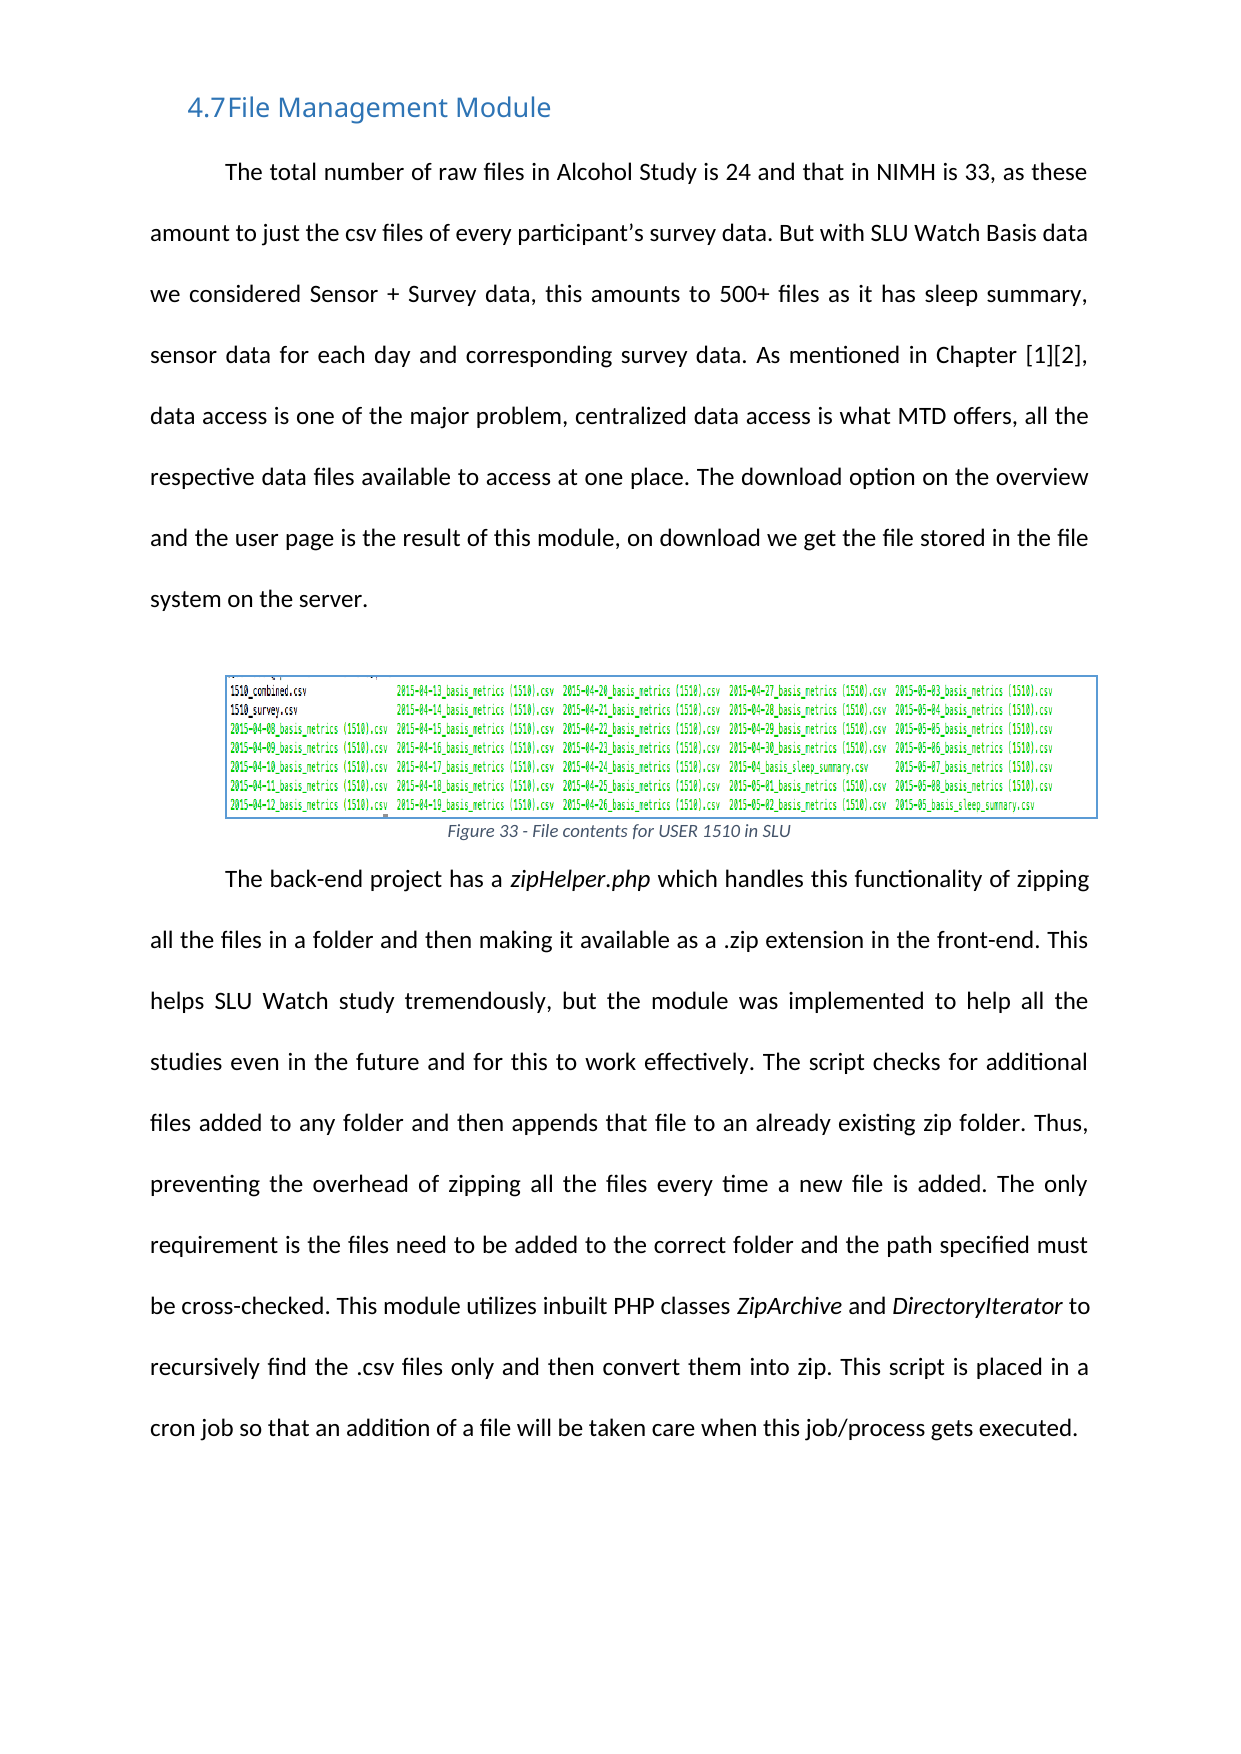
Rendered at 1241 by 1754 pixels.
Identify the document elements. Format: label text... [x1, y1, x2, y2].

text The total number of raw files in Alcohol Study is 24 and that in NIMH is 33, as these amount to just the csv files of every participant’s survey data. But with SLU Watch Basis data we considered Sensor + Survey data, this amounts to 500+ files as it has sleep summary, sensor data for each day and corresponding survey data. As mentioned in Chapter [1][2], data access is one of the major problem, centralized data access is what MTD offers, all the respective data files available to access at one place. The download option on the overview and the user page is the result of this module, on download we get the file stored in the file system on the server. [150, 156, 1090, 614]
picture [227, 677, 1096, 817]
subtitle File Management Module [187, 89, 1090, 126]
text The back-end project has a zipHelper.php which handles this functionality of zipping all the files in a folder and then making it available as a .zip extension in the front-end. This helps SLU Watch study tremendously, but the module was implemented to help all the studies even in the future and for this to work effectively. The script checks for additional files added to any folder and then appends that file to an already existing zip folder. Thus, preventing the overhead of zipping all the files every time a new file is added. The only requirement is the files need to be added to the correct folder and the path specified must be cross-checked. This module utilizes inbuilt PHP classes ZipArchive and DirectoryIterator to recursively find the .csv files only and then convert them into zip. This script is placed in a cron job so that an addition of a file will be taken care when this job/process gets executed. [150, 863, 1090, 1443]
